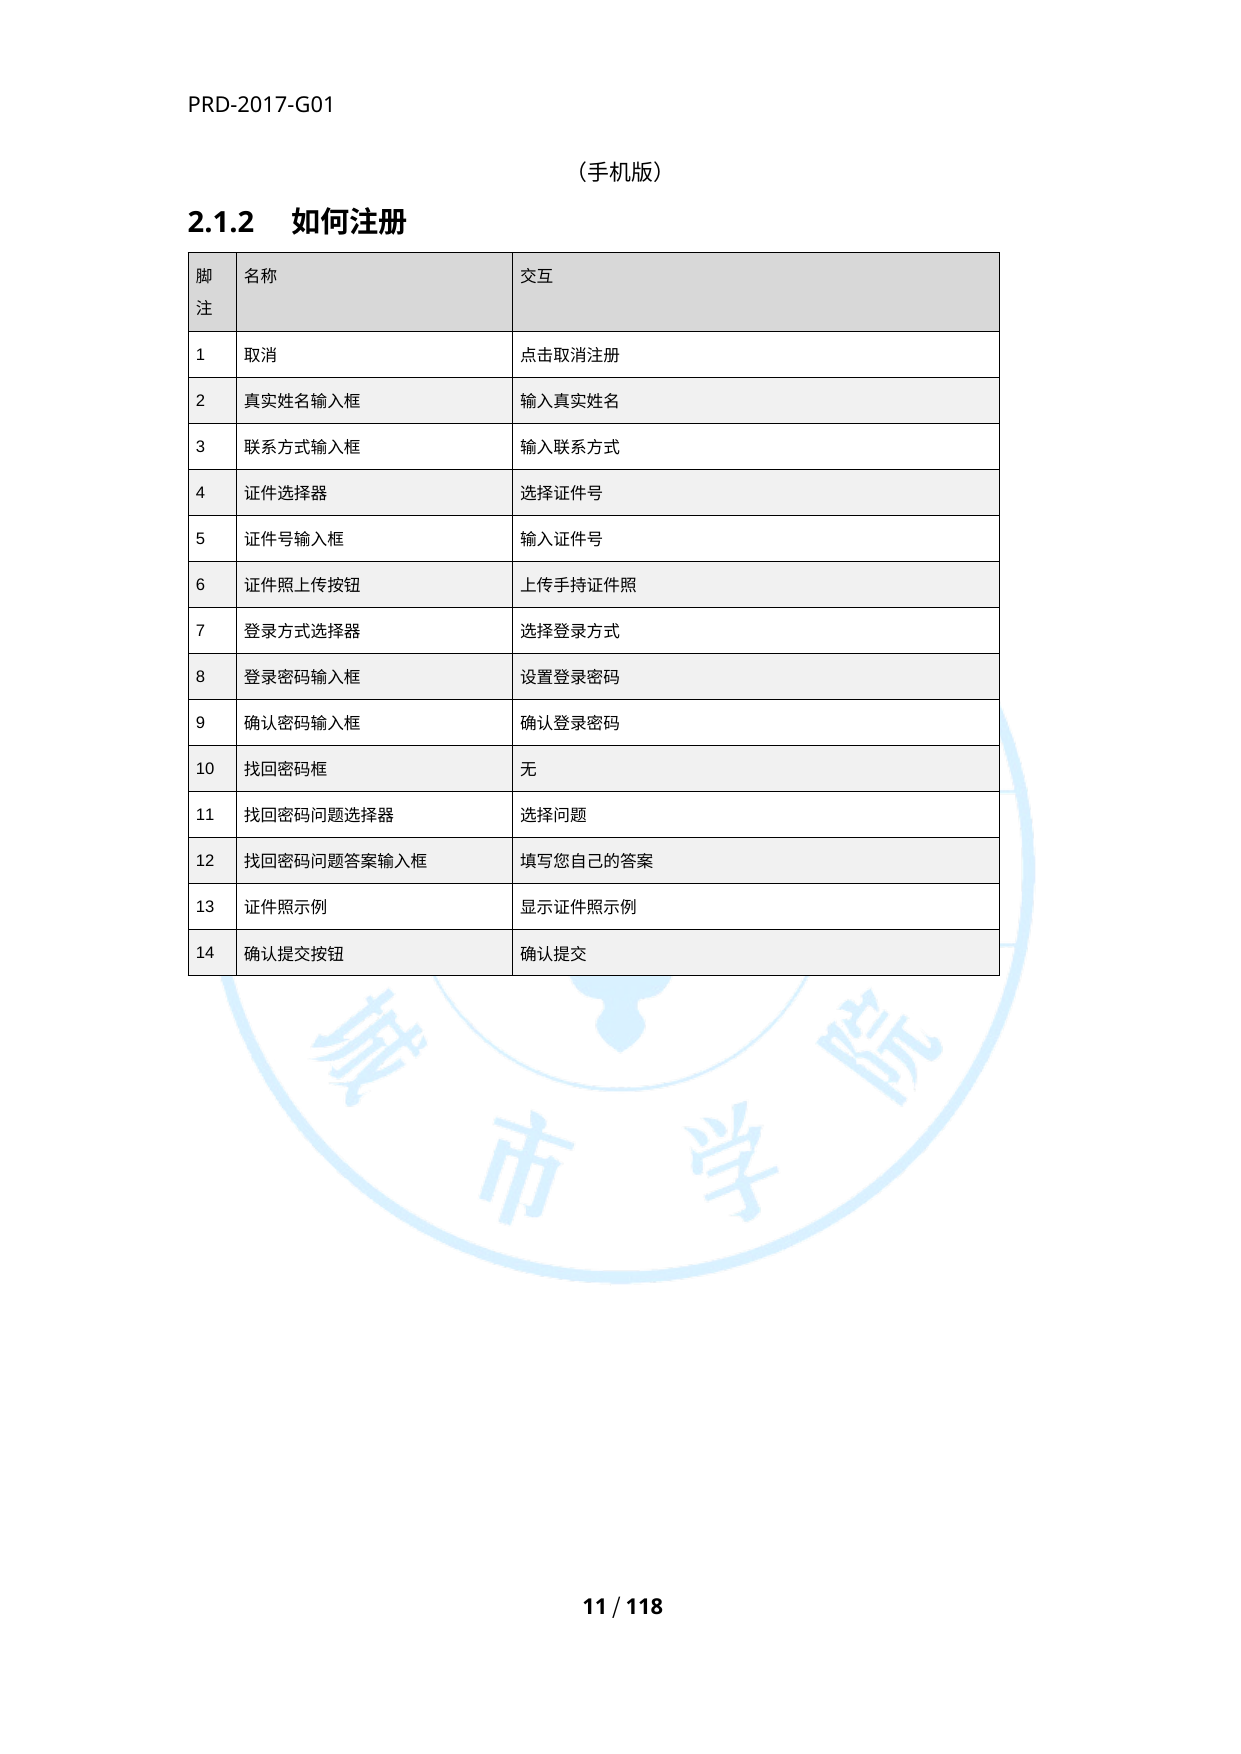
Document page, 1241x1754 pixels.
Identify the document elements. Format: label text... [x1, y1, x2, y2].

table_cell 确认提交按钮 [237, 930, 512, 975]
table_cell 点击取消注册 [513, 332, 999, 377]
table_cell 8 [189, 654, 236, 699]
table_cell 12 [189, 838, 236, 883]
table_cell 登录方式选择器 [237, 608, 512, 653]
table_header 脚注 [189, 253, 236, 331]
table_cell 4 [189, 470, 236, 515]
table_cell 5 [189, 516, 236, 561]
table_cell 无 [513, 746, 999, 791]
table_cell 7 [189, 608, 236, 653]
table_cell 3 [189, 424, 236, 469]
table_cell 确认密码输入框 [237, 700, 512, 745]
table_cell 输入证件号 [513, 516, 999, 561]
table_cell 找回密码框 [237, 746, 512, 791]
table_cell 14 [189, 930, 236, 975]
table_cell 显示证件照示例 [513, 884, 999, 929]
table_cell 找回密码问题选择器 [237, 792, 512, 837]
table_cell 输入真实姓名 [513, 378, 999, 423]
table_cell 设置登录密码 [513, 654, 999, 699]
table_cell 取消 [237, 332, 512, 377]
table_cell 2 [189, 378, 236, 423]
table_cell 上传手持证件照 [513, 562, 999, 607]
table_cell 真实姓名输入框 [237, 378, 512, 423]
text （手机版） [187, 154, 1053, 187]
table_header 名称 [237, 253, 512, 331]
table_cell 9 [189, 700, 236, 745]
table_cell 联系方式输入框 [237, 424, 512, 469]
table_cell 证件照示例 [237, 884, 512, 929]
table_cell 确认提交 [513, 930, 999, 975]
table_cell 证件照上传按钮 [237, 562, 512, 607]
table_cell 10 [189, 746, 236, 791]
table_cell 填写您自己的答案 [513, 838, 999, 883]
table_cell 6 [189, 562, 236, 607]
table_cell 13 [189, 884, 236, 929]
table_cell 证件号输入框 [237, 516, 512, 561]
table_cell 确认登录密码 [513, 700, 999, 745]
table_cell 证件选择器 [237, 470, 512, 515]
table_cell 找回密码问题答案输入框 [237, 838, 512, 883]
table_cell 登录密码输入框 [237, 654, 512, 699]
table_cell 输入联系方式 [513, 424, 999, 469]
table_cell 1 [189, 332, 236, 377]
table_header 交互 [513, 253, 999, 331]
table_cell 选择问题 [513, 792, 999, 837]
table_cell 11 [189, 792, 236, 837]
text 如何注册 [187, 187, 1053, 252]
table_cell 选择证件号 [513, 470, 999, 515]
table_cell 选择登录方式 [513, 608, 999, 653]
